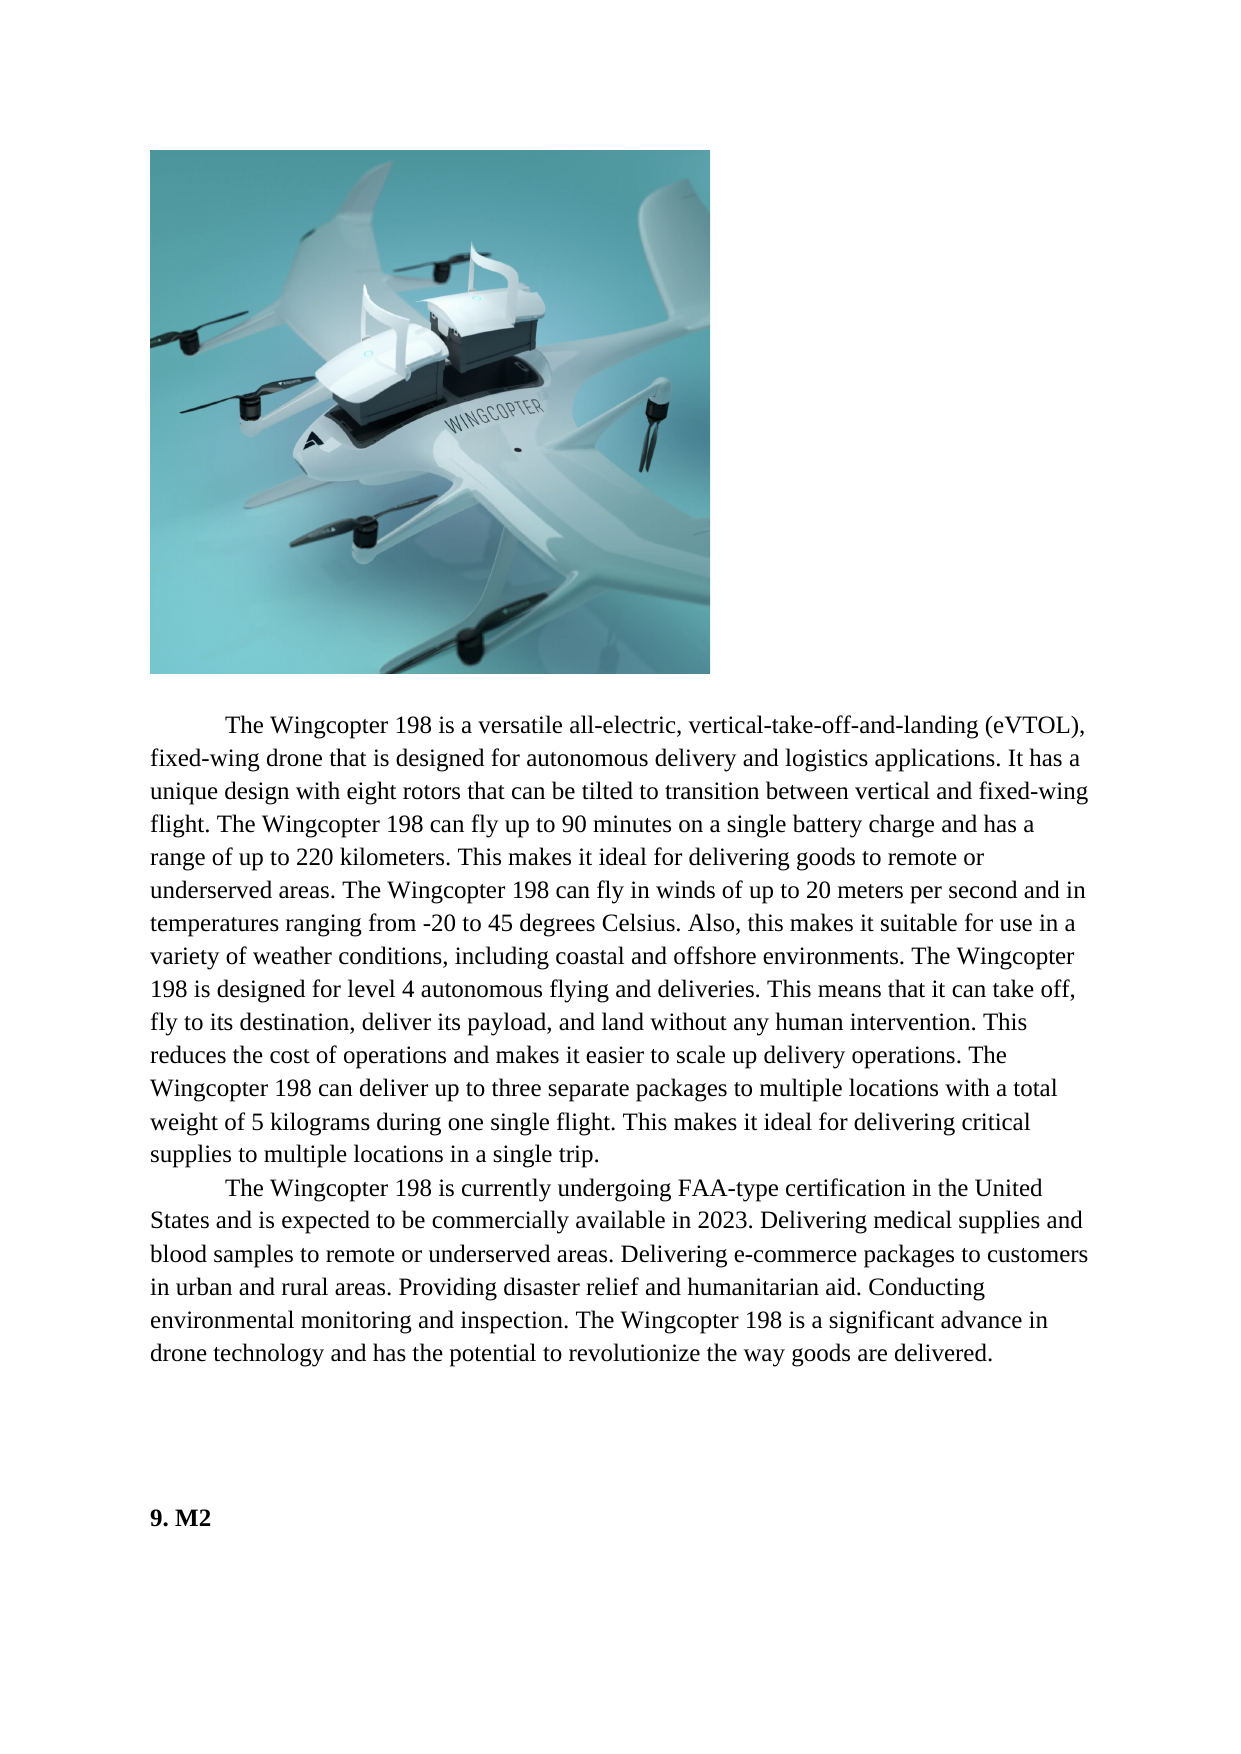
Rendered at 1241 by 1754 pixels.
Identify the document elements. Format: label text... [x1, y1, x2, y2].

text The Wingcopter 198 is a versatile all-electric, vertical-take-off-and-landing (eVTOL), fixed-wing drone that is designed for autonomous delivery and logistics applications. It has a unique design with eight rotors that can be tilted to transition between vertical and fixed-wing flight. The Wingcopter 198 can fly up to 90 minutes on a single battery charge and has a range of up to 220 kilometers. This makes it ideal for delivering goods to remote or underserved areas. The Wingcopter 198 can fly in winds of up to 20 meters per second and in temperatures ranging from -20 to 45 degrees Celsius. Also, this makes it suitable for use in a variety of weather conditions, including coastal and offshore environments. The Wingcopter 198 is designed for level 4 autonomous flying and deliveries. This means that it can take off, fly to its destination, deliver its payload, and land without any human intervention. This reduces the cost of operations and makes it easier to scale up delivery operations. The Wingcopter 198 can deliver up to three separate packages to multiple locations with a total weight of 5 kilograms during one single flight. This makes it ideal for delivering critical supplies to multiple locations in a single trip. [150, 710, 1090, 1168]
text The Wingcopter 198 is currently undergoing FAA-type certification in the United States and is expected to be commercially available in 2023. Delivering medical supplies and blood samples to remote or underserved areas. Delivering e-commerce packages to customers in urban and rural areas. Providing disaster relief and humanitarian aid. Conducting environmental monitoring and inspection. The Wingcopter 198 is a significant advance in drone technology and has the potential to revolutionize the way goods are delivered. [150, 1173, 1090, 1366]
text 9. M2 [150, 1503, 1090, 1532]
picture [150, 150, 711, 674]
